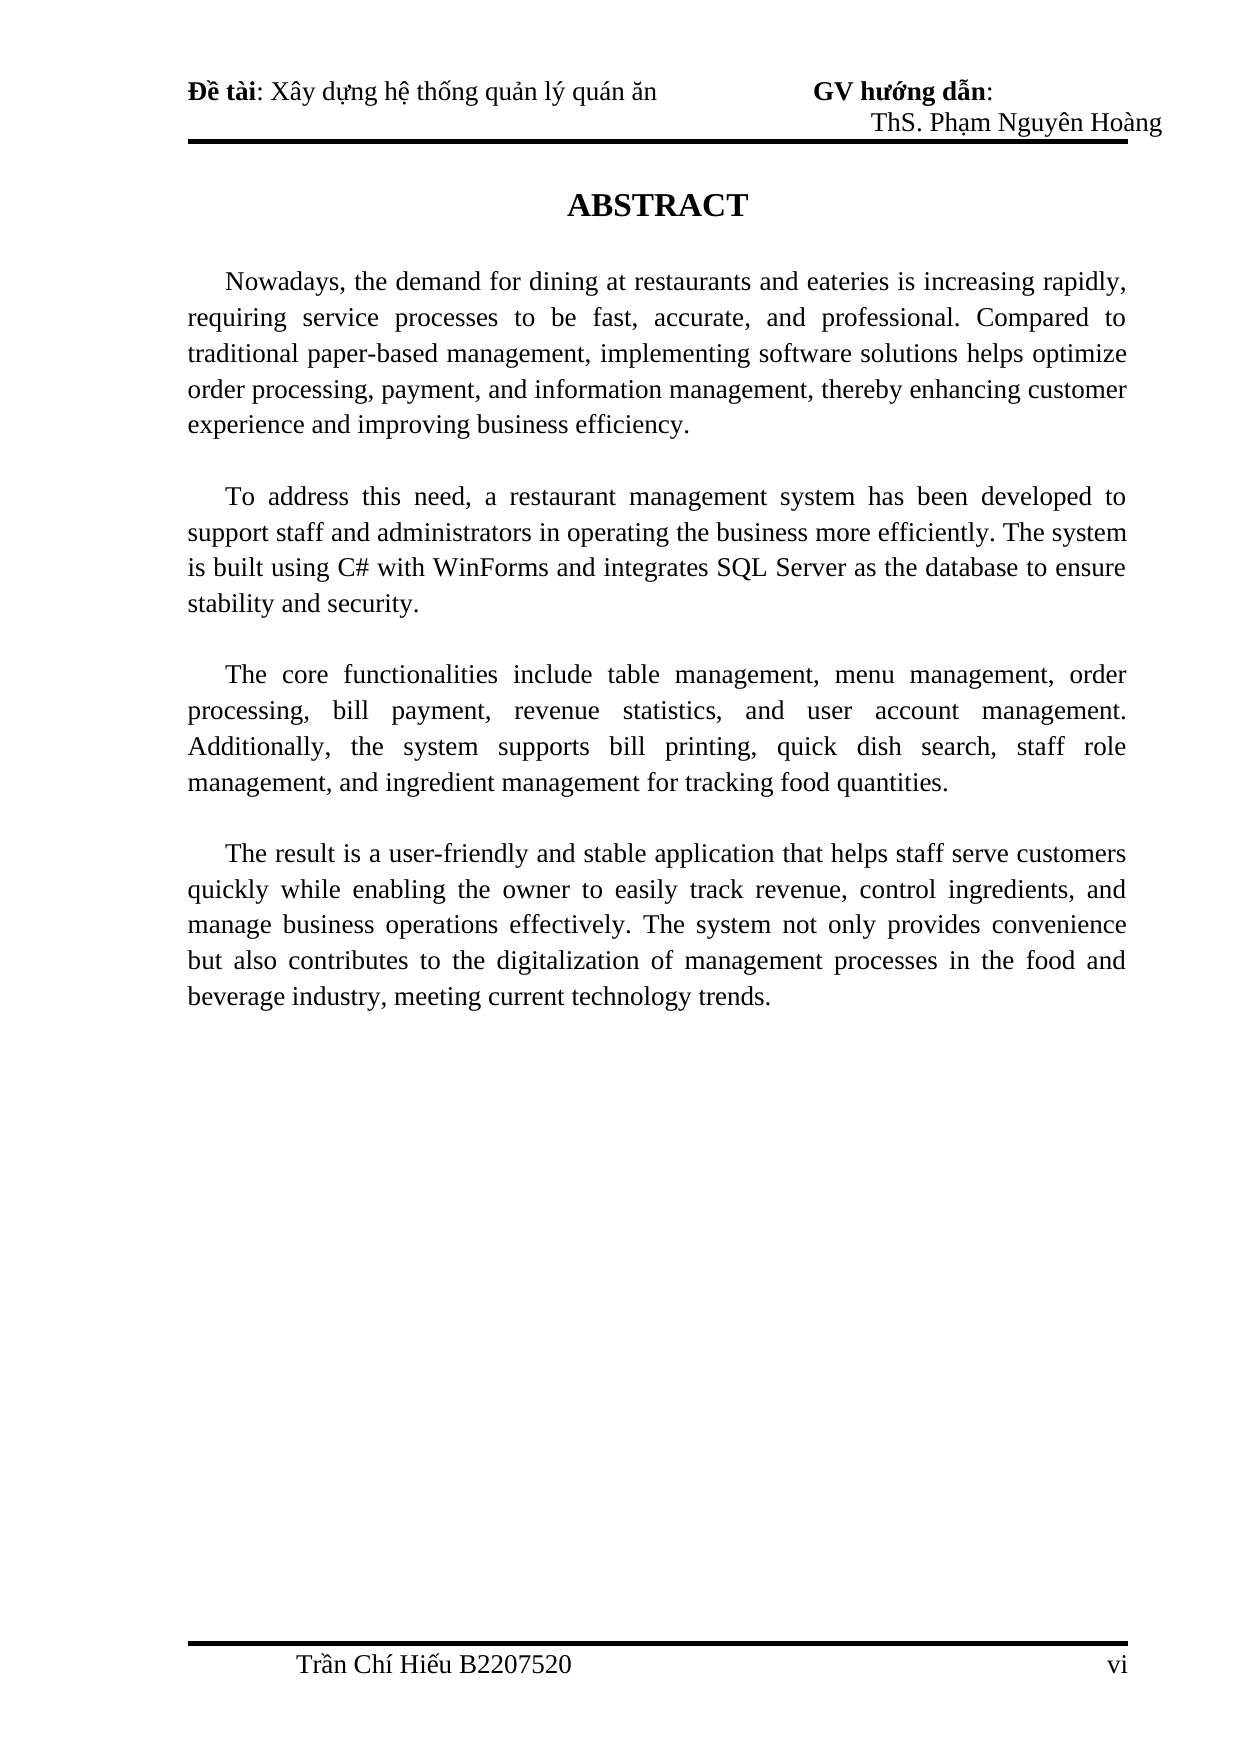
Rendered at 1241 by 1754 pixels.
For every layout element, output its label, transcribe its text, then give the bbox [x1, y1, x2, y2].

text Nowadays, the demand for dining at restaurants and eateries is increasing rapidly, requiring service processes to be fast, accurate, and professional. Compared to traditional paper-based management, implementing software solutions helps optimize order processing, payment, and information management, thereby enhancing customer experience and improving business efficiency. [187, 266, 1128, 439]
text The result is a user-friendly and stable application that helps staff serve customers quickly while enabling the owner to easily track revenue, control ingredients, and manage business operations effectively. The system not only provides convenience but also contributes to the digitalization of management processes in the food and beverage industry, meeting current technology trends. [187, 837, 1128, 1011]
text ABSTRACT [187, 186, 1128, 224]
text The core functionalities include table management, menu management, order processing, bill payment, revenue statistics, and user account management. Additionally, the system supports bill printing, quick dish search, staff role management, and ingredient management for tracking food quantities. [187, 658, 1128, 797]
text To address this need, a restaurant management system has been developed to support staff and administrators in operating the business more efficiently. The system is built using C# with WinForms and integrates SQL Server as the database to ensure stability and security. [187, 480, 1128, 618]
